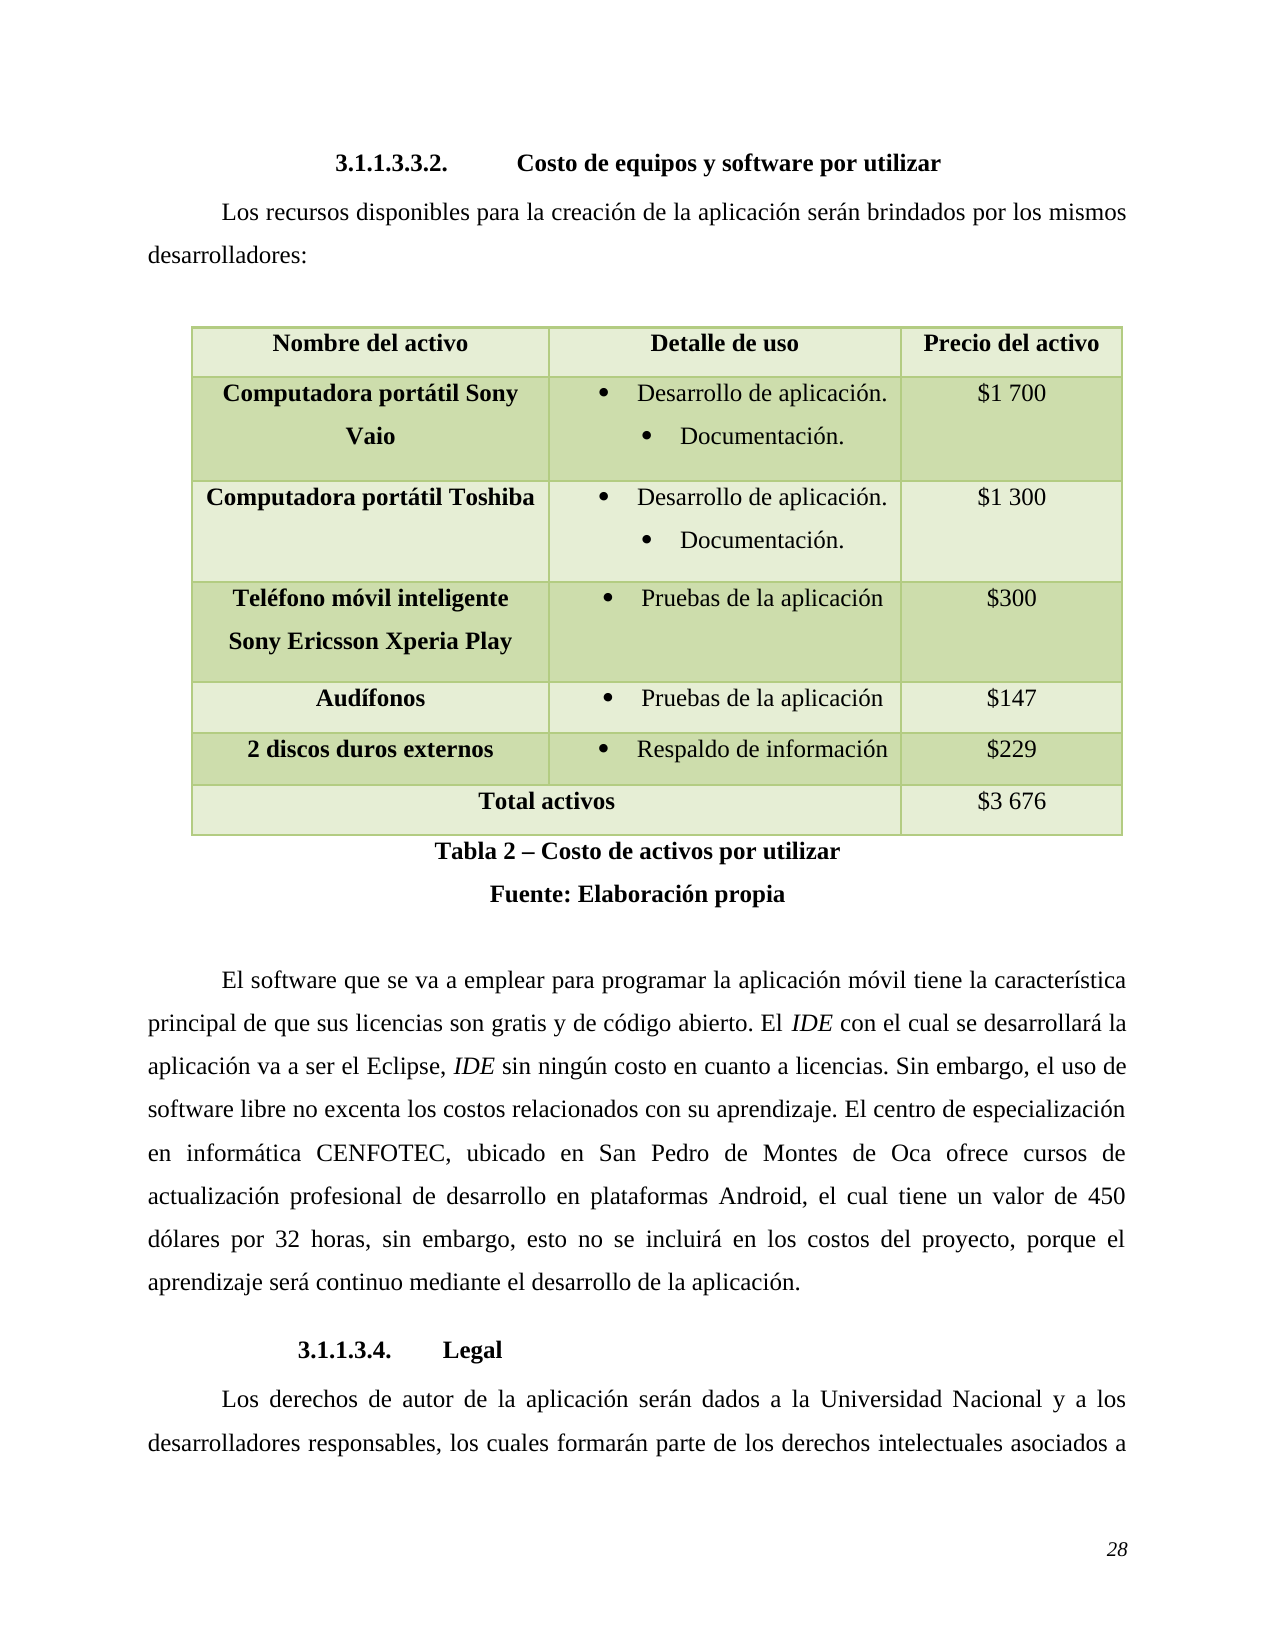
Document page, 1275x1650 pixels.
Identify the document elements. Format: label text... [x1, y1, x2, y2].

table_cell 2 discos duros externos [193, 734, 548, 784]
table_cell Computadora portátil Sony Vaio [193, 378, 548, 480]
table_cell Total activos [193, 786, 900, 834]
table_cell $300 [902, 583, 1121, 681]
table_cell $1 300 [902, 482, 1121, 581]
list Legal [298, 1335, 1127, 1364]
list Costo de equipos y software por utilizar [335, 148, 1127, 176]
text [148, 1384, 1127, 1456]
table_cell $229 [902, 734, 1121, 784]
table_cell Pruebas de la aplicación [550, 683, 900, 732]
table_header Detalle de uso [550, 329, 900, 376]
text El software que se va a emplear para programar la aplicación móvil tiene la característica principal de que sus licencias son gratis y de código abierto. El IDE con el cual se desarrollará la aplicación va a ser el Eclipse, IDE sin ningún costo en cuanto a licencias. Sin embargo, el uso de software libre no excenta los costos relacionados con su aprendizaje. El centro de especialización en informática CENFOTEC, ubicado en San Pedro de Montes de Oca ofrece cursos de actualización profesional de desarrollo en plataformas Android, el cual tiene un valor de 450 dólares por 32 horas, sin embargo, esto no se incluirá en los costos del proyecto, porque el aprendizaje será continuo mediante el desarrollo de la aplicación. [148, 965, 1127, 1296]
text Los recursos disponibles para la creación de la aplicación serán brindados por los mismos desarrolladores: [148, 197, 1127, 269]
table_header Precio del activo [902, 329, 1121, 376]
table_cell $147 [902, 683, 1121, 732]
table_cell Computadora portátil Toshiba [193, 482, 548, 581]
table_cell Audífonos [193, 683, 548, 732]
table_cell $3 676 [902, 786, 1121, 834]
table_cell Respaldo de información [550, 734, 900, 784]
table_cell Pruebas de la aplicación [550, 583, 900, 681]
table_header Nombre del activo [193, 329, 548, 376]
table_cell Desarrollo de aplicación. Documentación. [550, 378, 900, 480]
text Fuente: Elaboración propia [148, 879, 1127, 908]
text Tabla 2 – Costo de activos por utilizar [148, 836, 1127, 864]
table_cell Desarrollo de aplicación. Documentación. [550, 482, 900, 581]
table_cell Teléfono móvil inteligente Sony Ericsson Xperia Play [193, 583, 548, 681]
table_cell $1 700 [902, 378, 1121, 480]
